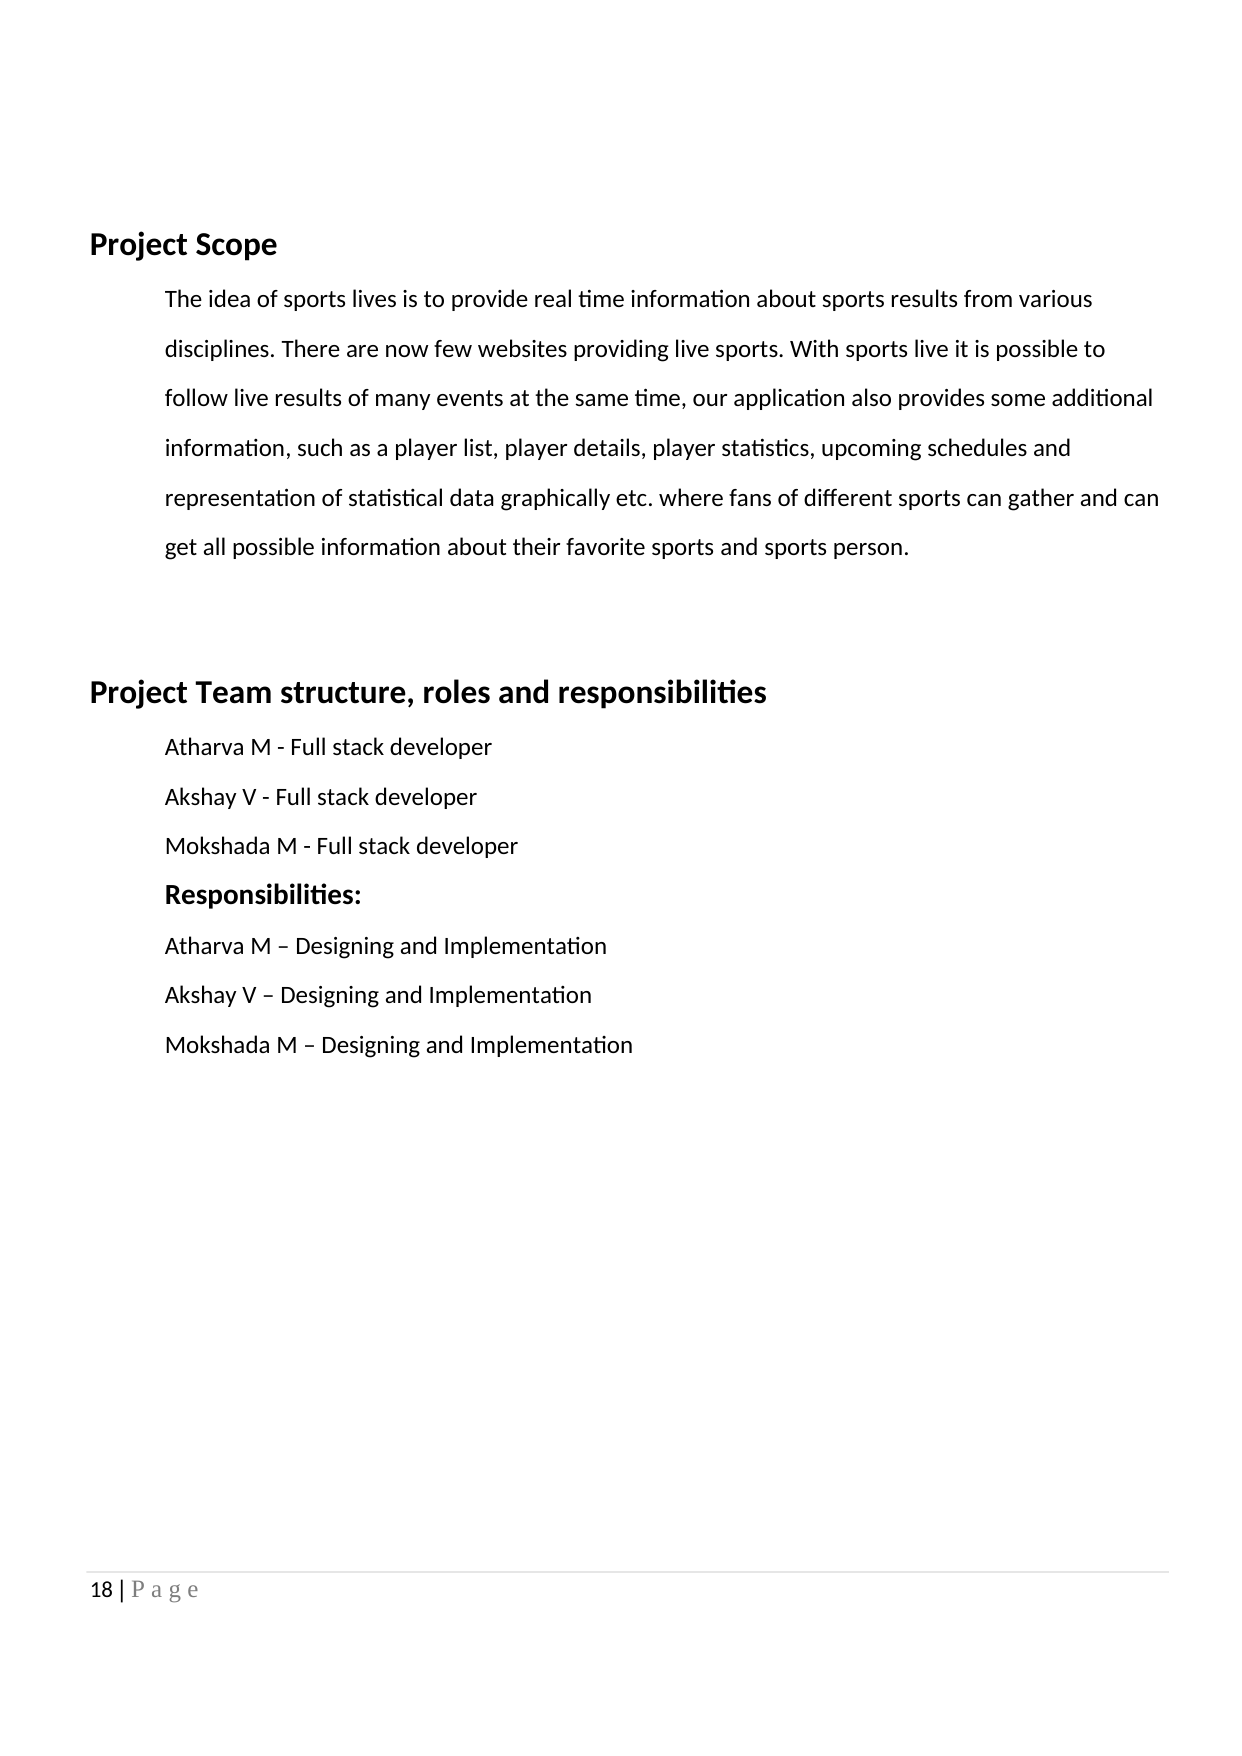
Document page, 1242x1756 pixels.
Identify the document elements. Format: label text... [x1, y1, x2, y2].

text Atharva M – Designing and Implementation Akshay V – Designing and Implementation Mokshada M – Designing and Implementation [164, 930, 677, 1060]
text The idea of sports lives is to provide real time information about sports results from various disciplines. There are now few websites providing live sports. With sports live it is possible to follow live results of many events at the same time, our application also provides some additional information, such as a player list, player details, player statistics, upcoming schedules and representation of statistical data graphically etc. where fans of different sports can gather and can get all possible information about their favorite sports and sports person. [164, 283, 1164, 562]
subtitle Project Team structure, roles and responsibilities [89, 671, 1177, 711]
text Atharva M - Full stack developer Akshay V - Full stack developer Mokshada M - Full stack developer [164, 731, 522, 861]
subtitle Responsibilities: [164, 880, 1177, 911]
subtitle Project Scope [89, 223, 1177, 263]
